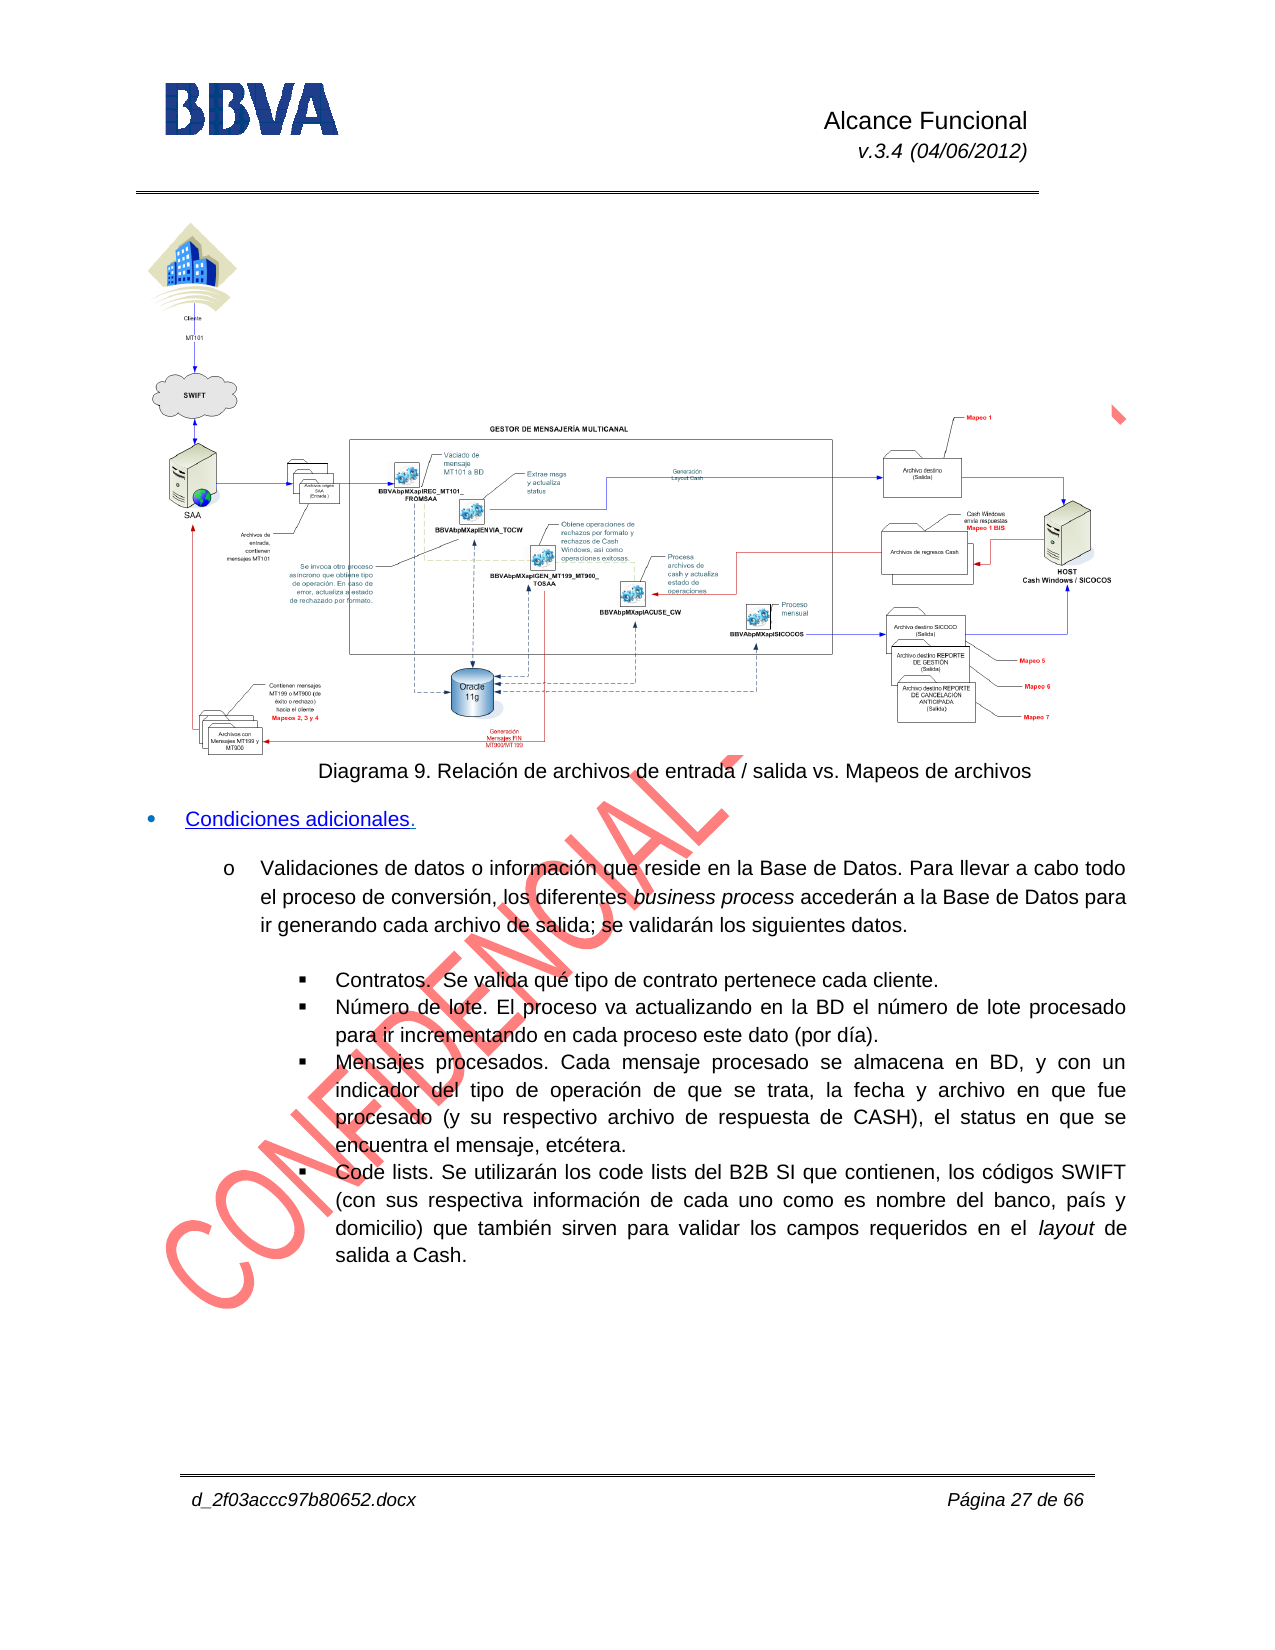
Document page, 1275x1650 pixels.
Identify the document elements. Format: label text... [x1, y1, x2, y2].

list Code lists. Se utilizarán los code lists del B2B SI que contienen, los códigos SWIFT (con sus respectiva información de cada uno como es nombre del banco, país y domicilio) que también sirven para validar los campos requeridos en el layout de salida a Cash. [298, 1160, 1127, 1267]
picture [147, 222, 1112, 755]
list Validaciones de datos o información que reside en la Base de Datos. Para llevar a cabo todo el proceso de conversión, los diferentes business process accederán a la Base de Datos para ir generando cada archivo de salida; se validarán los siguientes datos. [223, 856, 1127, 936]
picture [165, 83, 339, 135]
list Contratos. Se valida qué tipo de contrato pertenece cada cliente. [298, 967, 1127, 991]
list Diagrama 9. Relación de archivos de entrada / salida vs. Mapeos de archivos [223, 759, 1127, 783]
list Número de lote. El proceso va actualizando en la BD el número de lote procesado para ir incrementando en cada proceso este dato (por día). [298, 995, 1127, 1047]
list Mensajes procesados. Cada mensaje procesado se almacena en BD, y con un indicador del tipo de operación de que se trata, la fecha y archivo en que fue procesado (y su respectivo archivo de respuesta de CASH), el status en que se encuentra el mensaje, etcétera. [298, 1050, 1127, 1157]
list Condiciones adicionales. [148, 807, 1127, 831]
